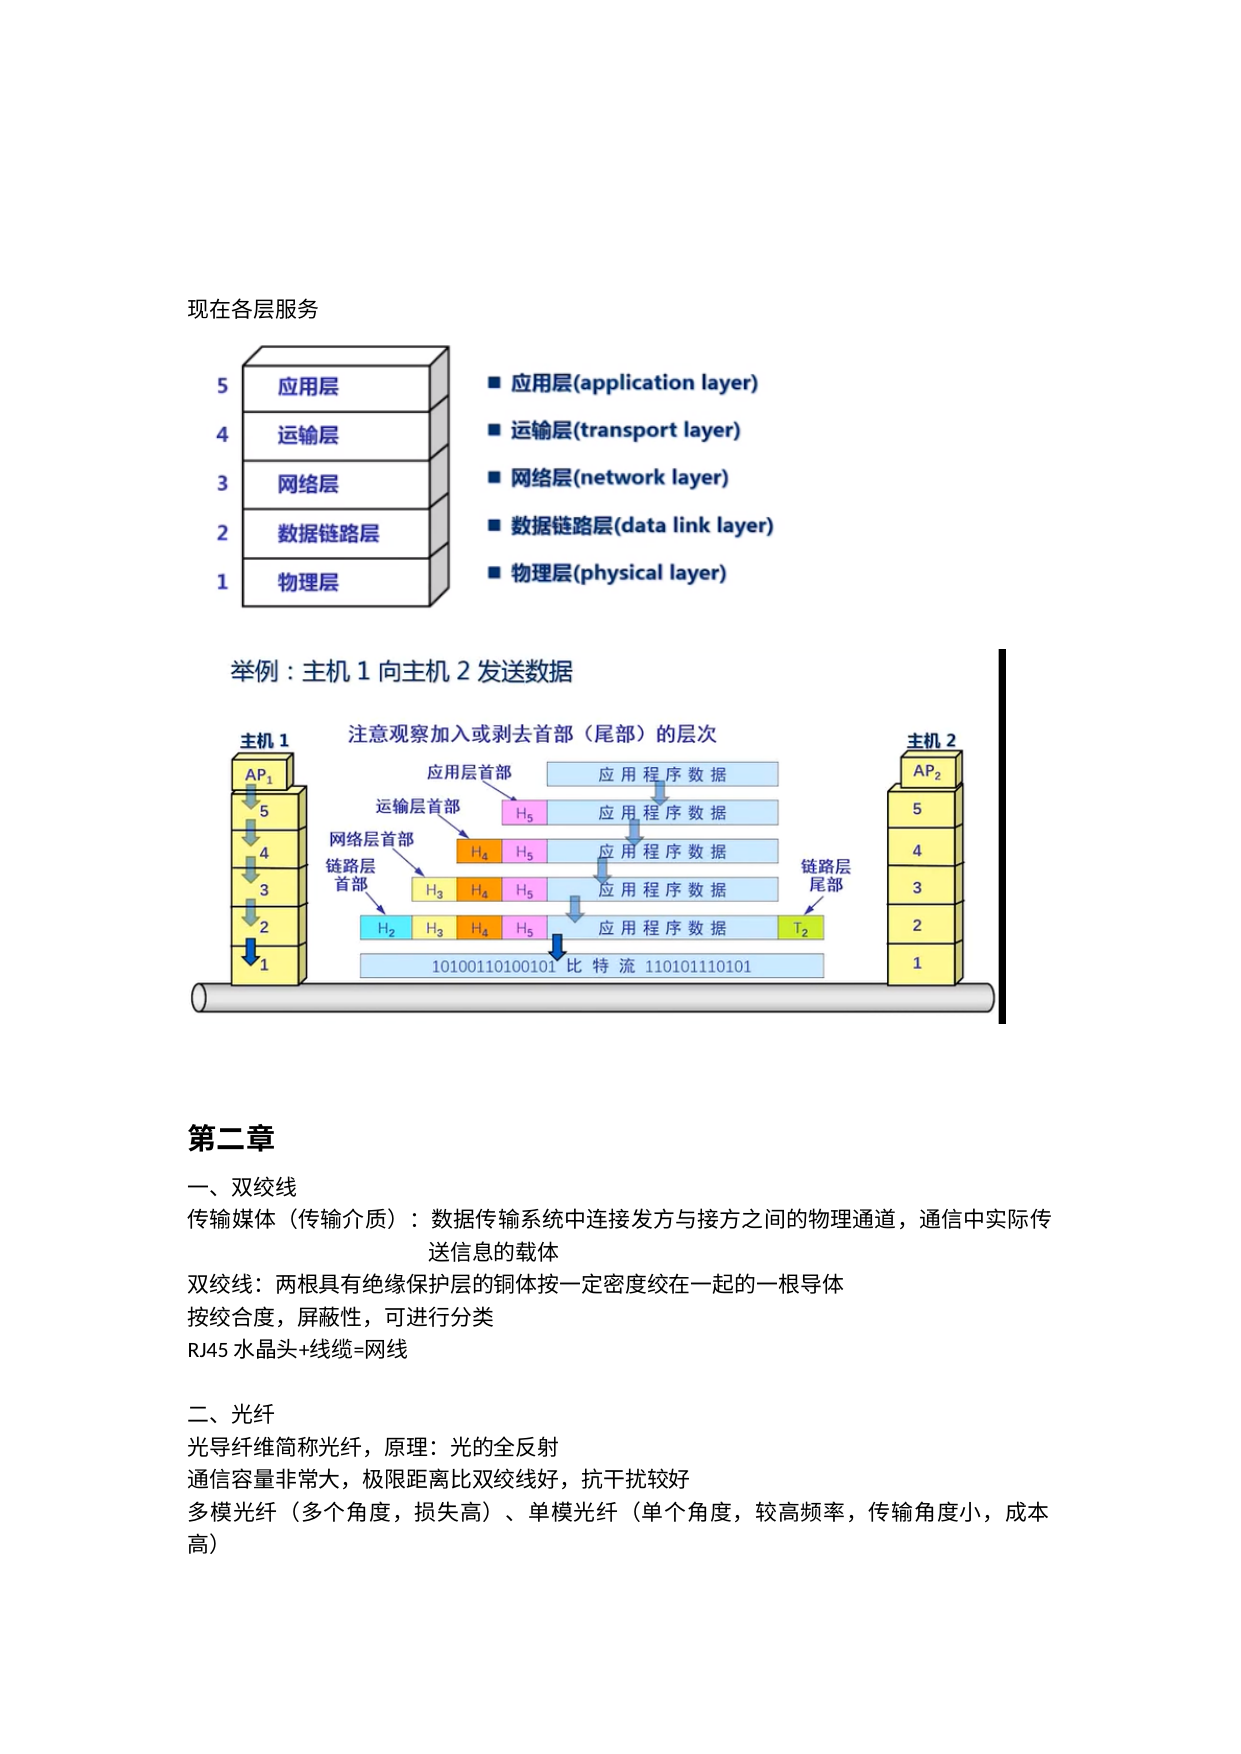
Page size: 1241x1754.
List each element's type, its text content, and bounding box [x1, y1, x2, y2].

list 通信容量非常大，极限距离比双绞线好，抗干扰较好 [187, 1462, 1053, 1494]
list 多模光纤（多个角度，损失高）、单模光纤（单个角度，较高频率，传输角度小，成本高） [187, 1494, 1053, 1559]
list 按绞合度，屏蔽性，可进行分类 [187, 1299, 1053, 1332]
text 第二章 [187, 1104, 1053, 1169]
list RJ45水晶头+线缆=网线 [187, 1332, 1053, 1364]
list 光纤 [187, 1397, 1053, 1429]
text 现在各层服务 [187, 292, 1053, 324]
list 传输媒体（传输介质）：数据传输系统中连接发方与接方之间的物理通道，通信中实际传送信息的载体 [187, 1202, 1053, 1267]
picture [187, 649, 1006, 1024]
list 双绞线 [187, 1169, 1053, 1202]
list 双绞线：两根具有绝缘保护层的铜体按一定密度绞在一起的一根导体 [187, 1267, 1053, 1299]
picture [187, 324, 868, 639]
list 光导纤维简称光纤，原理：光的全反射 [187, 1429, 1053, 1462]
